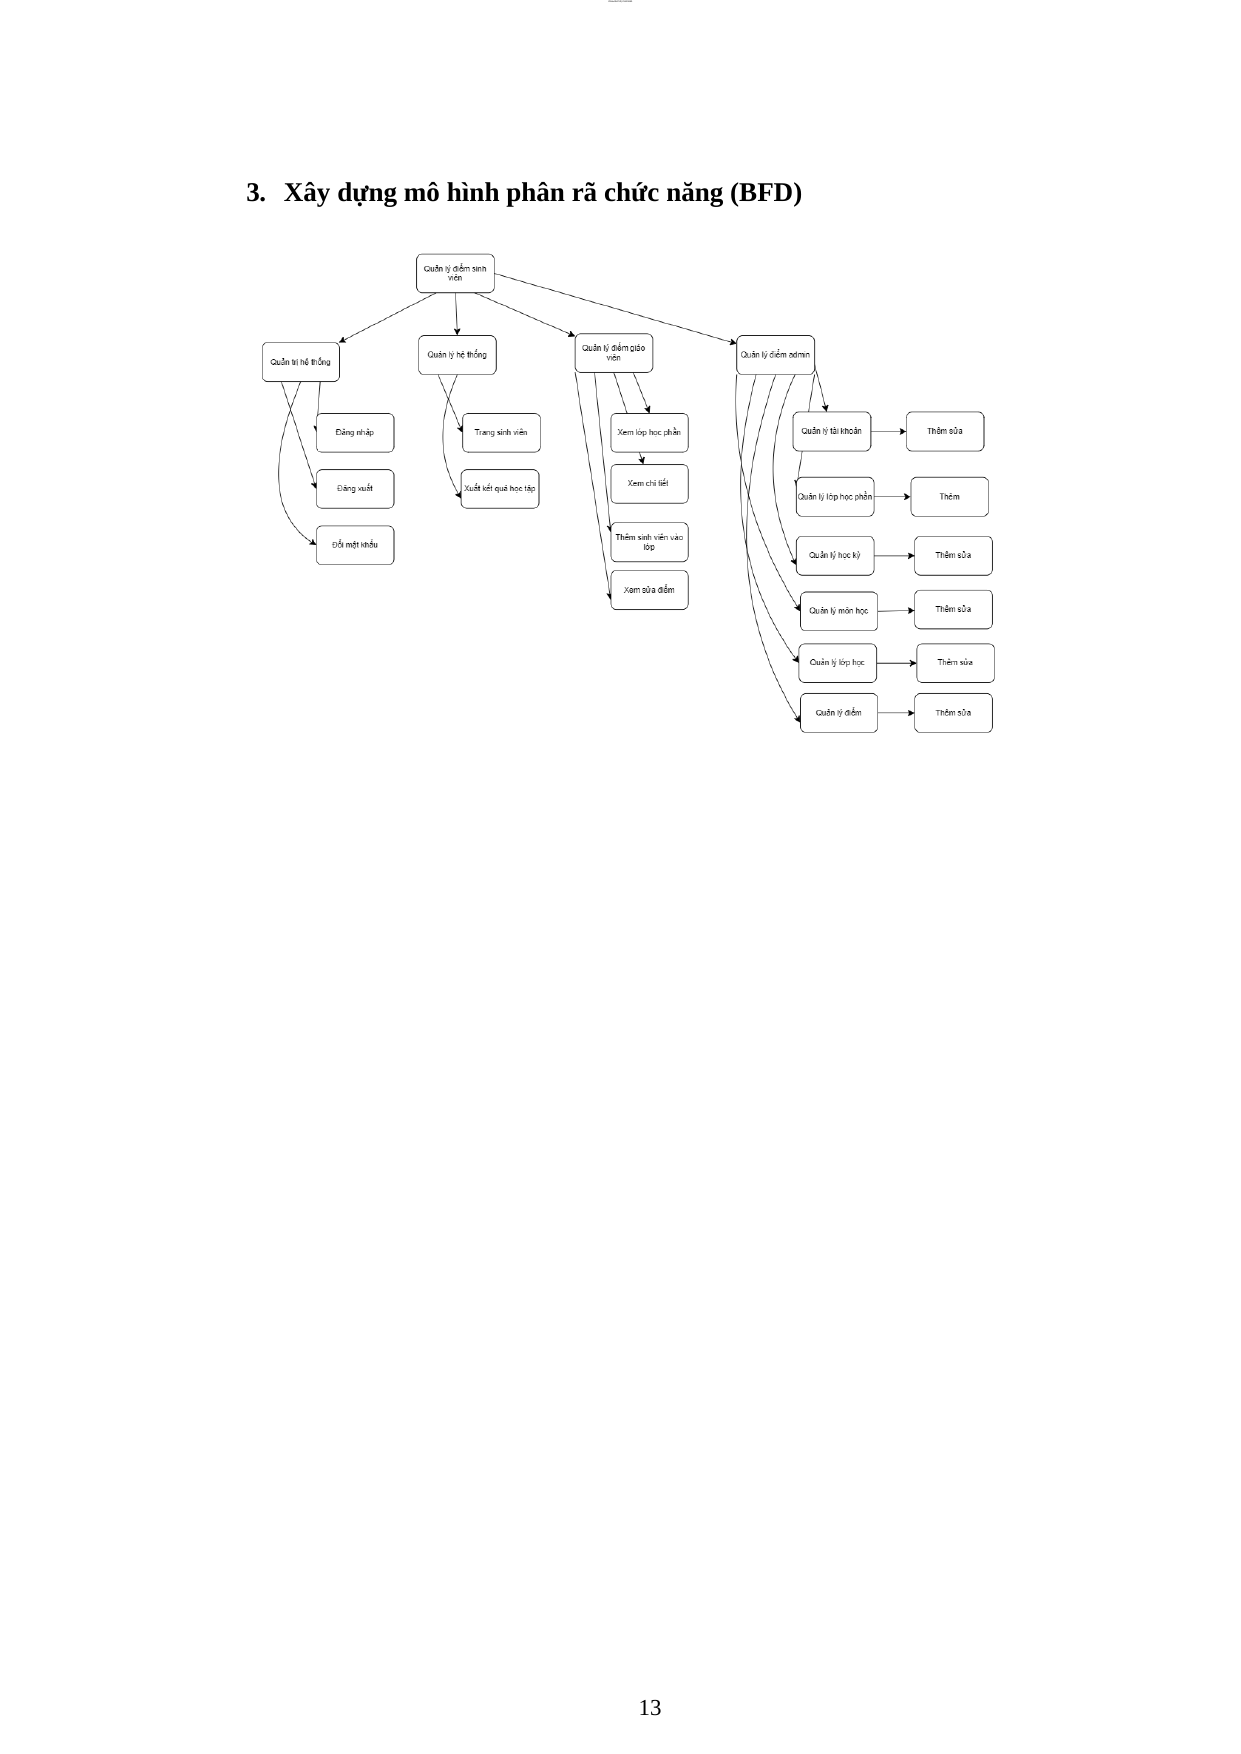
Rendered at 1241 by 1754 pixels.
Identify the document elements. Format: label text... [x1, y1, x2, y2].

subtitle Xây dựng mô hình phân rã chức năng (BFD) [246, 177, 1108, 208]
picture [177, 232, 1153, 747]
